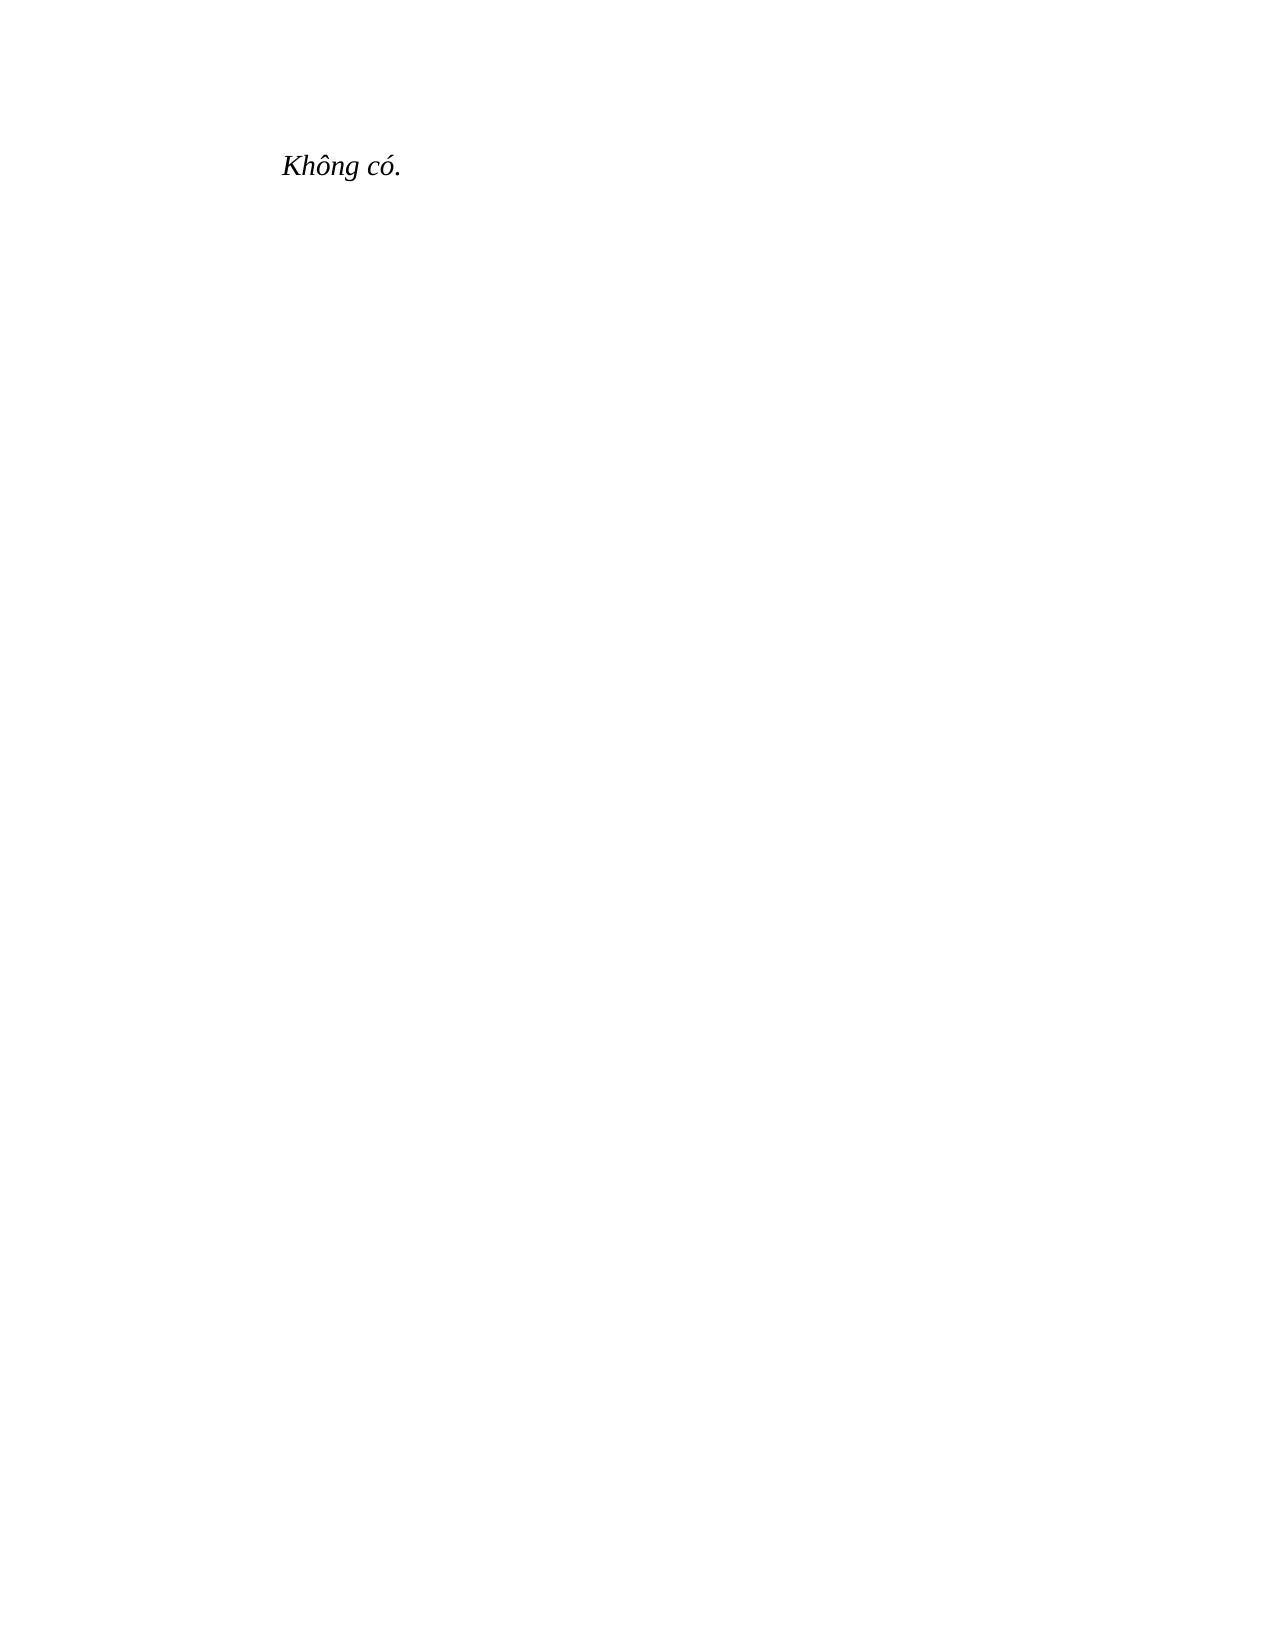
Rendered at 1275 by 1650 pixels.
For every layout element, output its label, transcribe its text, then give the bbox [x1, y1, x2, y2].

text Không có. [282, 148, 1157, 181]
